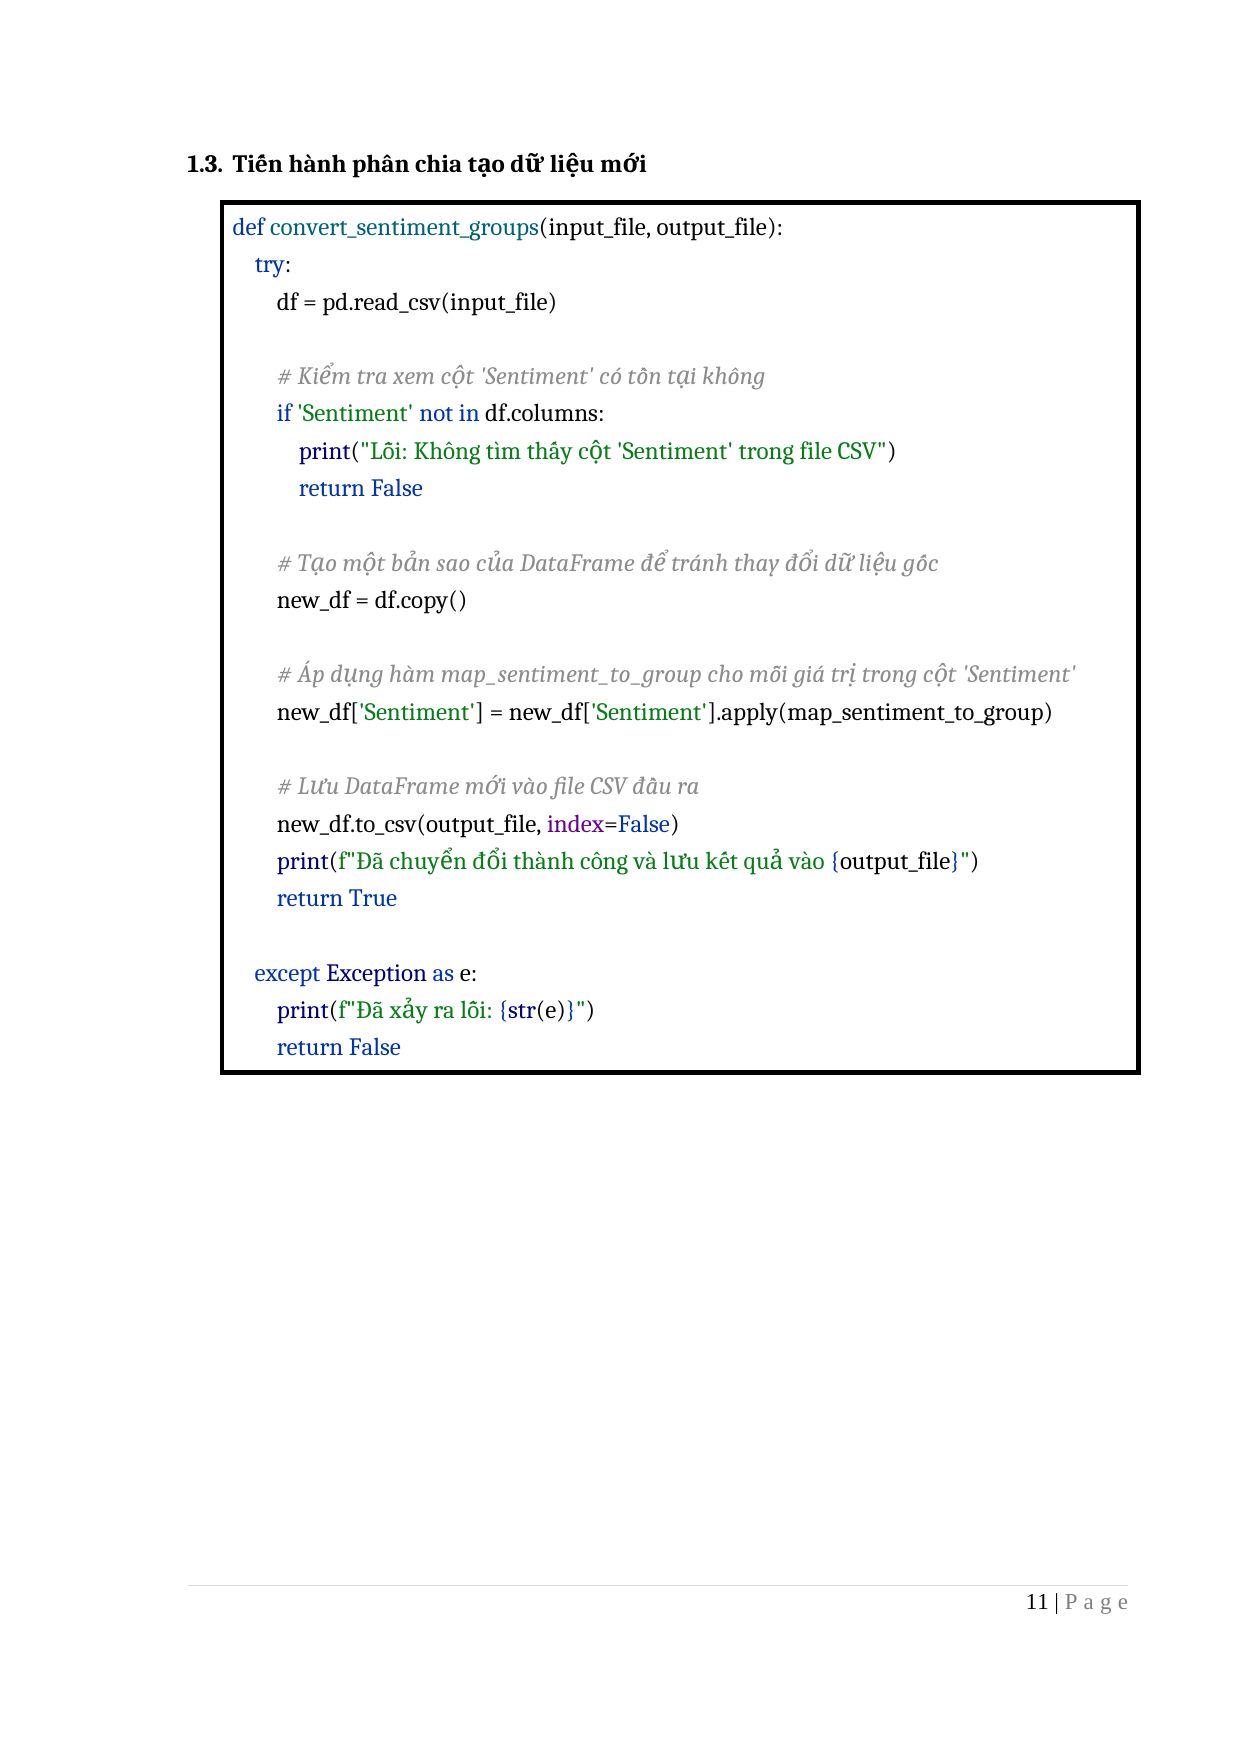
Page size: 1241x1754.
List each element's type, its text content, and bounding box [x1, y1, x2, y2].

list Tiến hành phân chia tạo dữ liệu mới [187, 150, 1128, 179]
text def convert_sentiment_groups(input_file, output_file): try: df = pd.read_csv(input_file) # Kiểm tra xem cột 'Sentiment' có tồn tại không if 'Sentiment' not in df.columns: print("Lỗi: Không tìm thấy cột 'Sentiment' trong file CSV") return False # Tạo một bản sao của DataFrame để tránh thay đổi dữ liệu gốc new_df = df.copy() # Áp dụng hàm map_sentiment_to_group cho mỗi giá trị trong cột 'Sentiment' new_df['Sentiment'] = new_df['Sentiment'].apply(map_sentiment_to_group) # Lưu DataFrame mới vào file CSV đầu ra new_df.to_csv(output_file, index=False) print(f"Đã chuyển đổi thành công và lưu kết quả vào {output_file}") return True except Exception as e: print(f"Đã xảy ra lỗi: {str(e)}") return False [224, 205, 1136, 1070]
